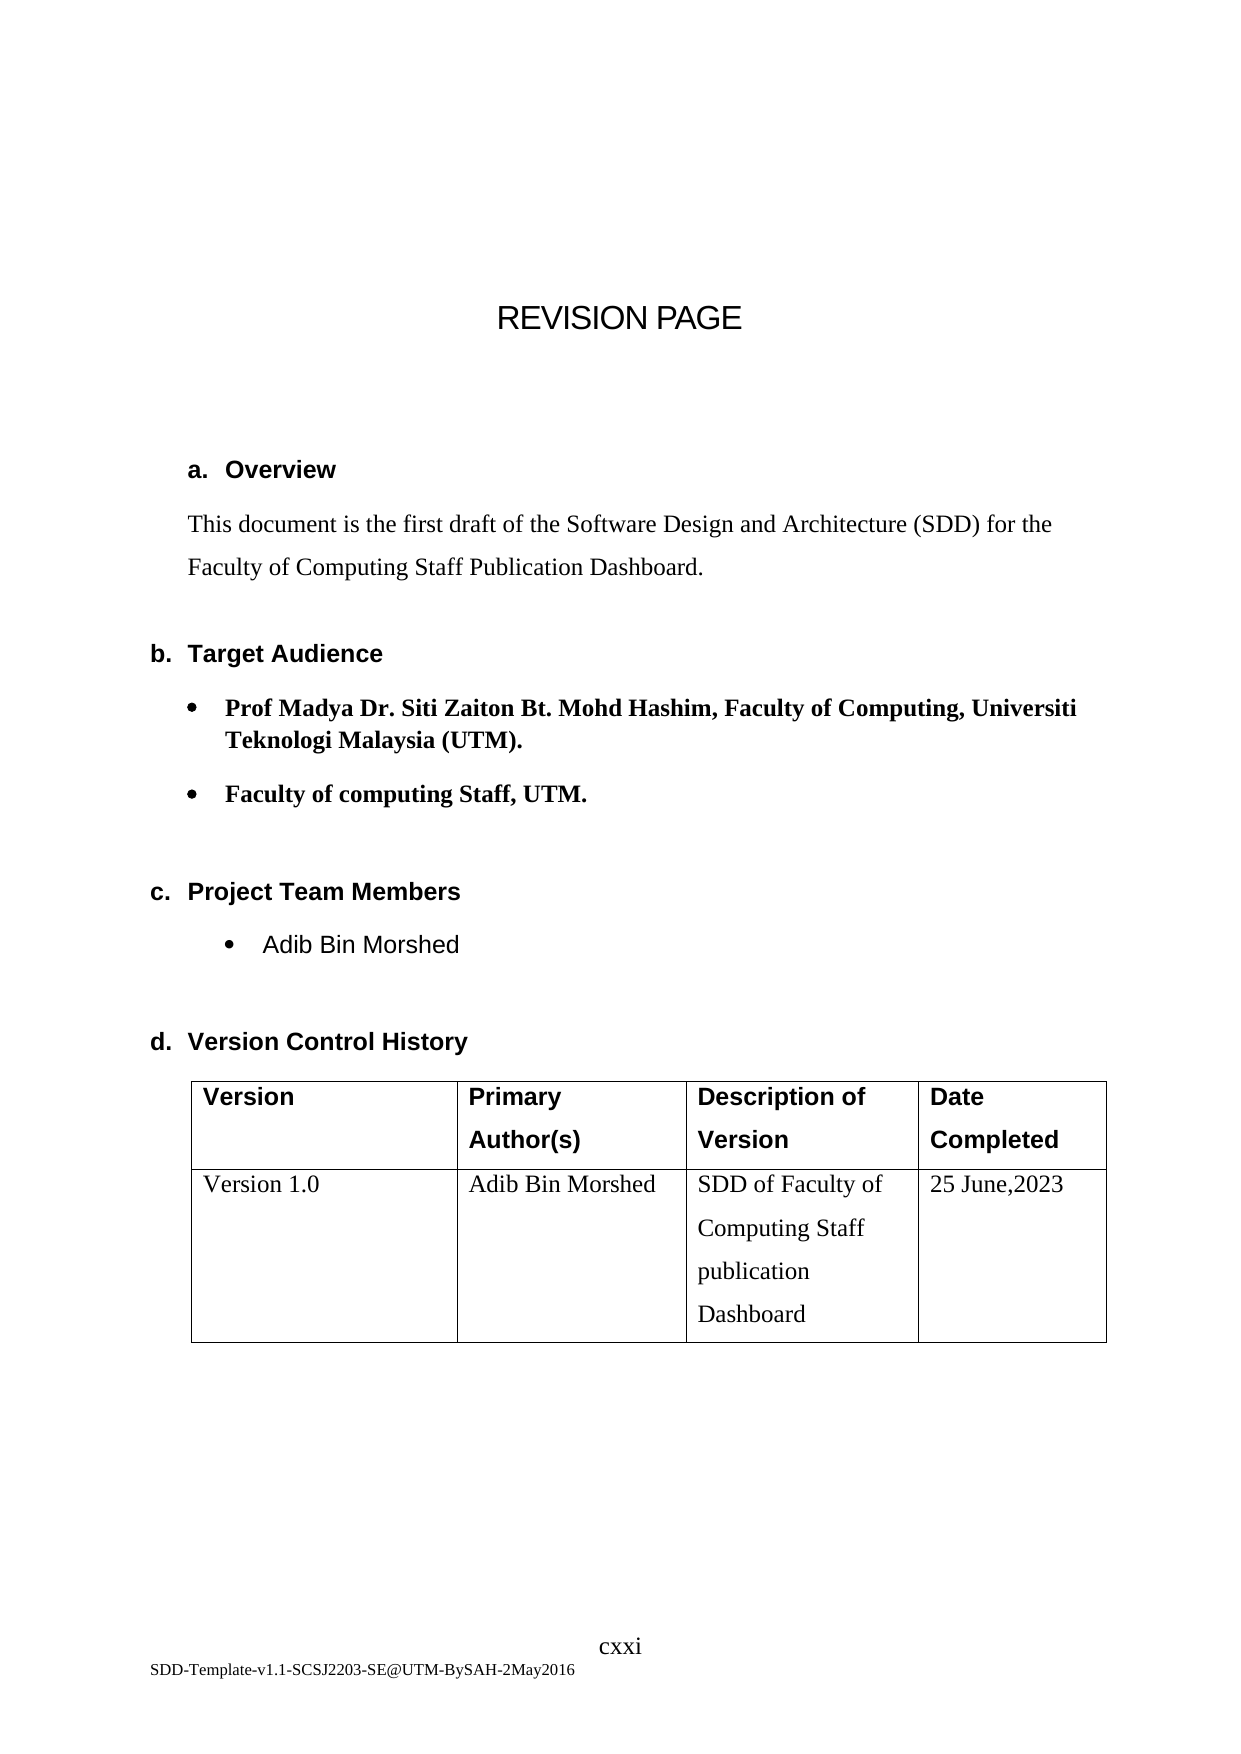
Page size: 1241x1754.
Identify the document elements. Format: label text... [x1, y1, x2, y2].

table_cell Version 1.0 [192, 1170, 457, 1342]
table_cell Adib Bin Morshed [458, 1170, 686, 1342]
list Target Audience [150, 639, 1090, 667]
list Prof Madya Dr. Siti Zaiton Bt. Mohd Hashim, Faculty of Computing, Universiti Teknologi Malaysia (UTM). [187, 693, 1090, 754]
table_header Primary Author(s) [458, 1082, 686, 1168]
list Overview [187, 456, 1090, 484]
list Project Team Members [150, 876, 1090, 905]
text This document is the first draft of the Software Design and Architecture (SDD) for the Faculty of Computing Staff Publication Dashboard. [187, 509, 1090, 581]
table_cell SDD of Faculty of Computing Staff publication Dashboard [687, 1170, 918, 1342]
table_header Version [192, 1082, 457, 1168]
table_header Date Completed [919, 1082, 1106, 1168]
list Adib Bin Morshed [225, 930, 1090, 959]
title Revision Page [150, 298, 1090, 336]
table_header Description of Version [687, 1082, 918, 1168]
list Faculty of computing Staff, UTM. [187, 779, 1090, 808]
table_cell 25 June,2023 [919, 1170, 1106, 1342]
list Version Control History [150, 1027, 1090, 1056]
